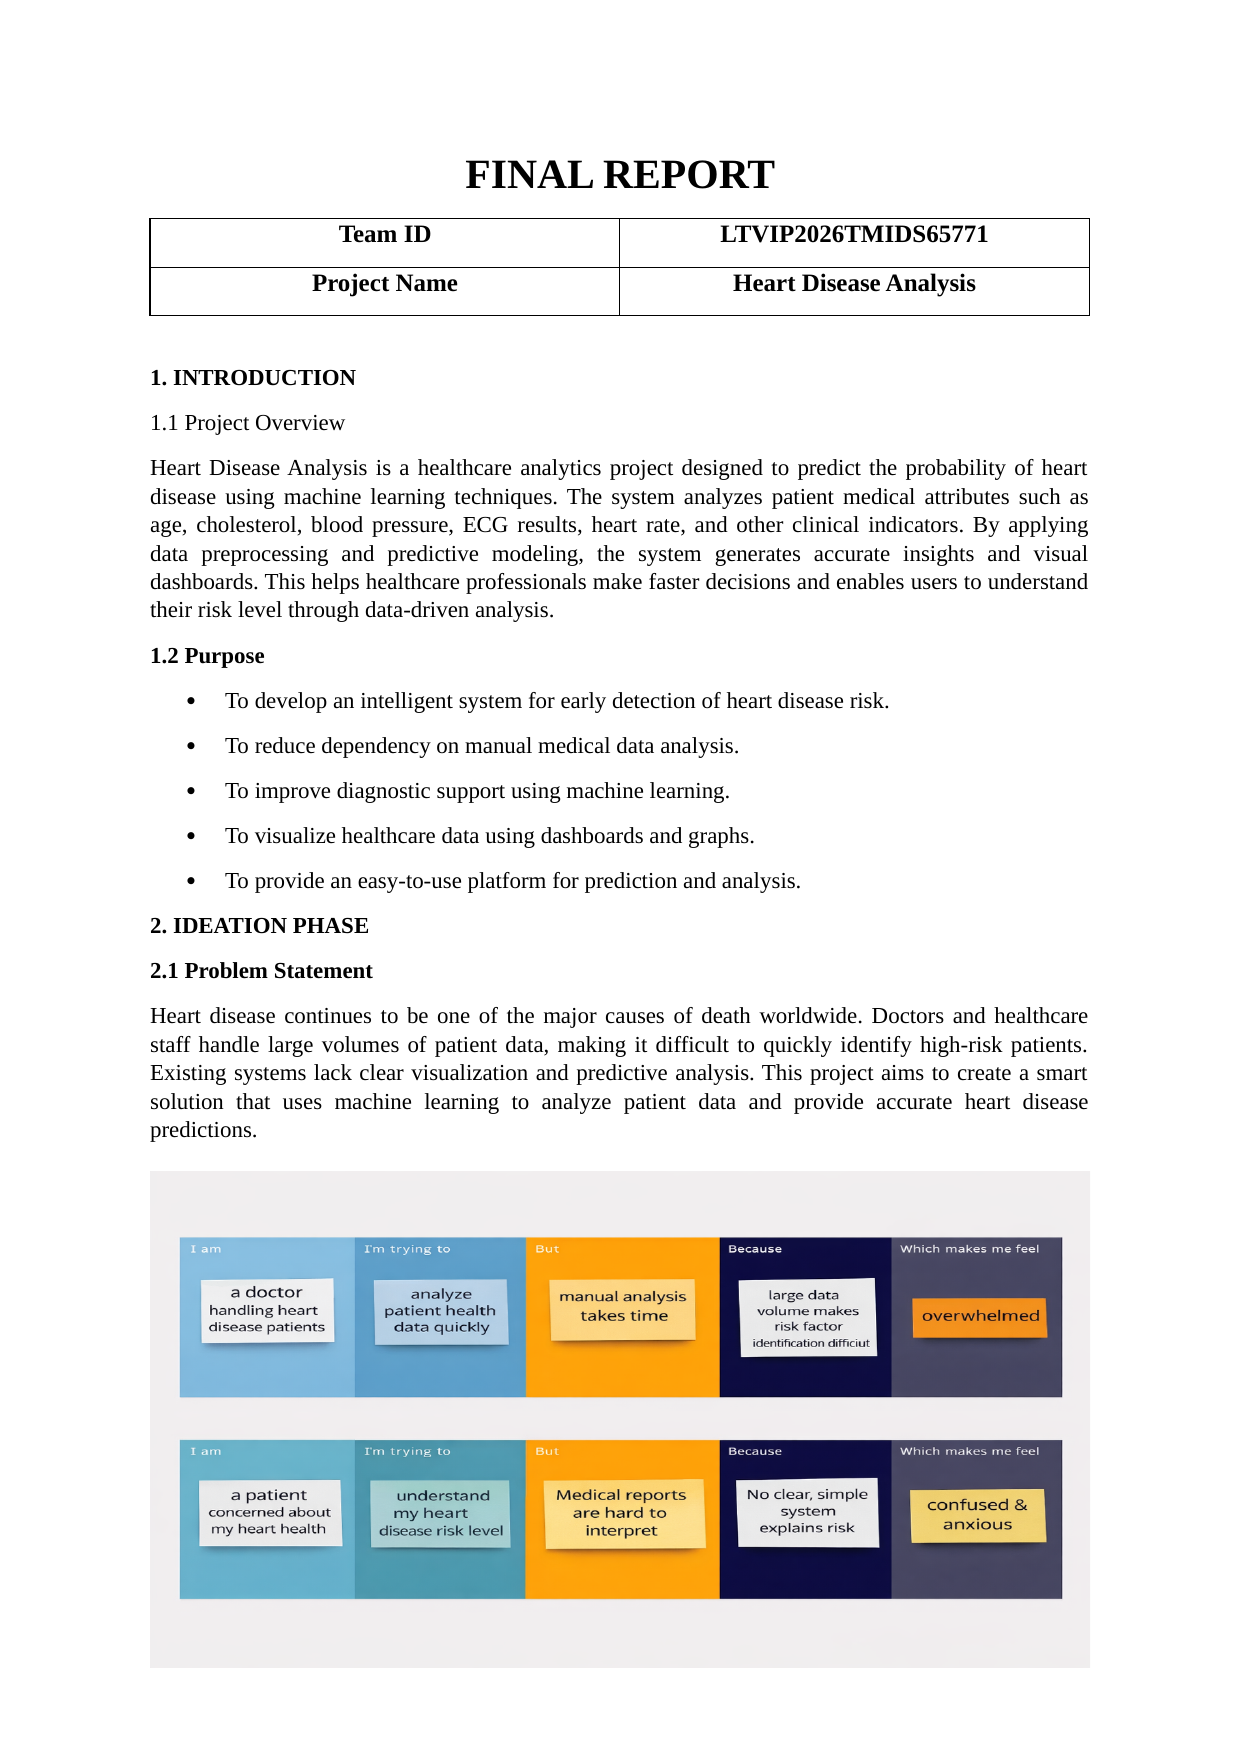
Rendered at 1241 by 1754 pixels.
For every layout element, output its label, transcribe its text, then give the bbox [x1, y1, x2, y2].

text 1.1 Project Overview [150, 409, 1090, 436]
list To develop an intelligent system for early detection of heart disease risk. [187, 687, 1090, 713]
text 2. IDEATION PHASE [150, 912, 1090, 939]
list To improve diagnostic support using machine learning. [187, 777, 1090, 803]
table_header Team ID [151, 219, 619, 267]
text Heart Disease Analysis is a healthcare analytics project designed to predict the probability of heart disease using machine learning techniques. The system analyzes patient medical attributes such as age, cholesterol, blood pressure, ECG results, heart rate, and other clinical indicators. By applying data preprocessing and predictive modeling, the system generates accurate insights and visual dashboards. This helps healthcare professionals make faster decisions and enables users to understand their risk level through data-driven analysis. [150, 454, 1090, 623]
table_cell Project Name [151, 268, 619, 315]
list To provide an easy-to-use platform for prediction and analysis. [187, 867, 1090, 893]
table_header LTVIP2026TMIDS65771 [620, 219, 1089, 267]
list To visualize healthcare data using dashboards and graphs. [187, 822, 1090, 848]
text Heart disease continues to be one of the major causes of death worldwide. Doctors and healthcare staff handle large volumes of patient data, making it difficult to quickly identify high-risk patients. Existing systems lack clear visualization and predictive analysis. This project aims to create a smart solution that uses machine learning to analyze patient data and provide accurate heart disease predictions. [150, 1002, 1090, 1143]
text FINAL REPORT [150, 150, 1090, 198]
text 1.2 Purpose [150, 642, 1090, 668]
picture [150, 1171, 1091, 1668]
text 1. INTRODUCTION [150, 364, 1090, 391]
list To reduce dependency on manual medical data analysis. [187, 732, 1090, 758]
text 2.1 Problem Statement [150, 957, 1090, 984]
table_cell Heart Disease Analysis [620, 268, 1089, 315]
